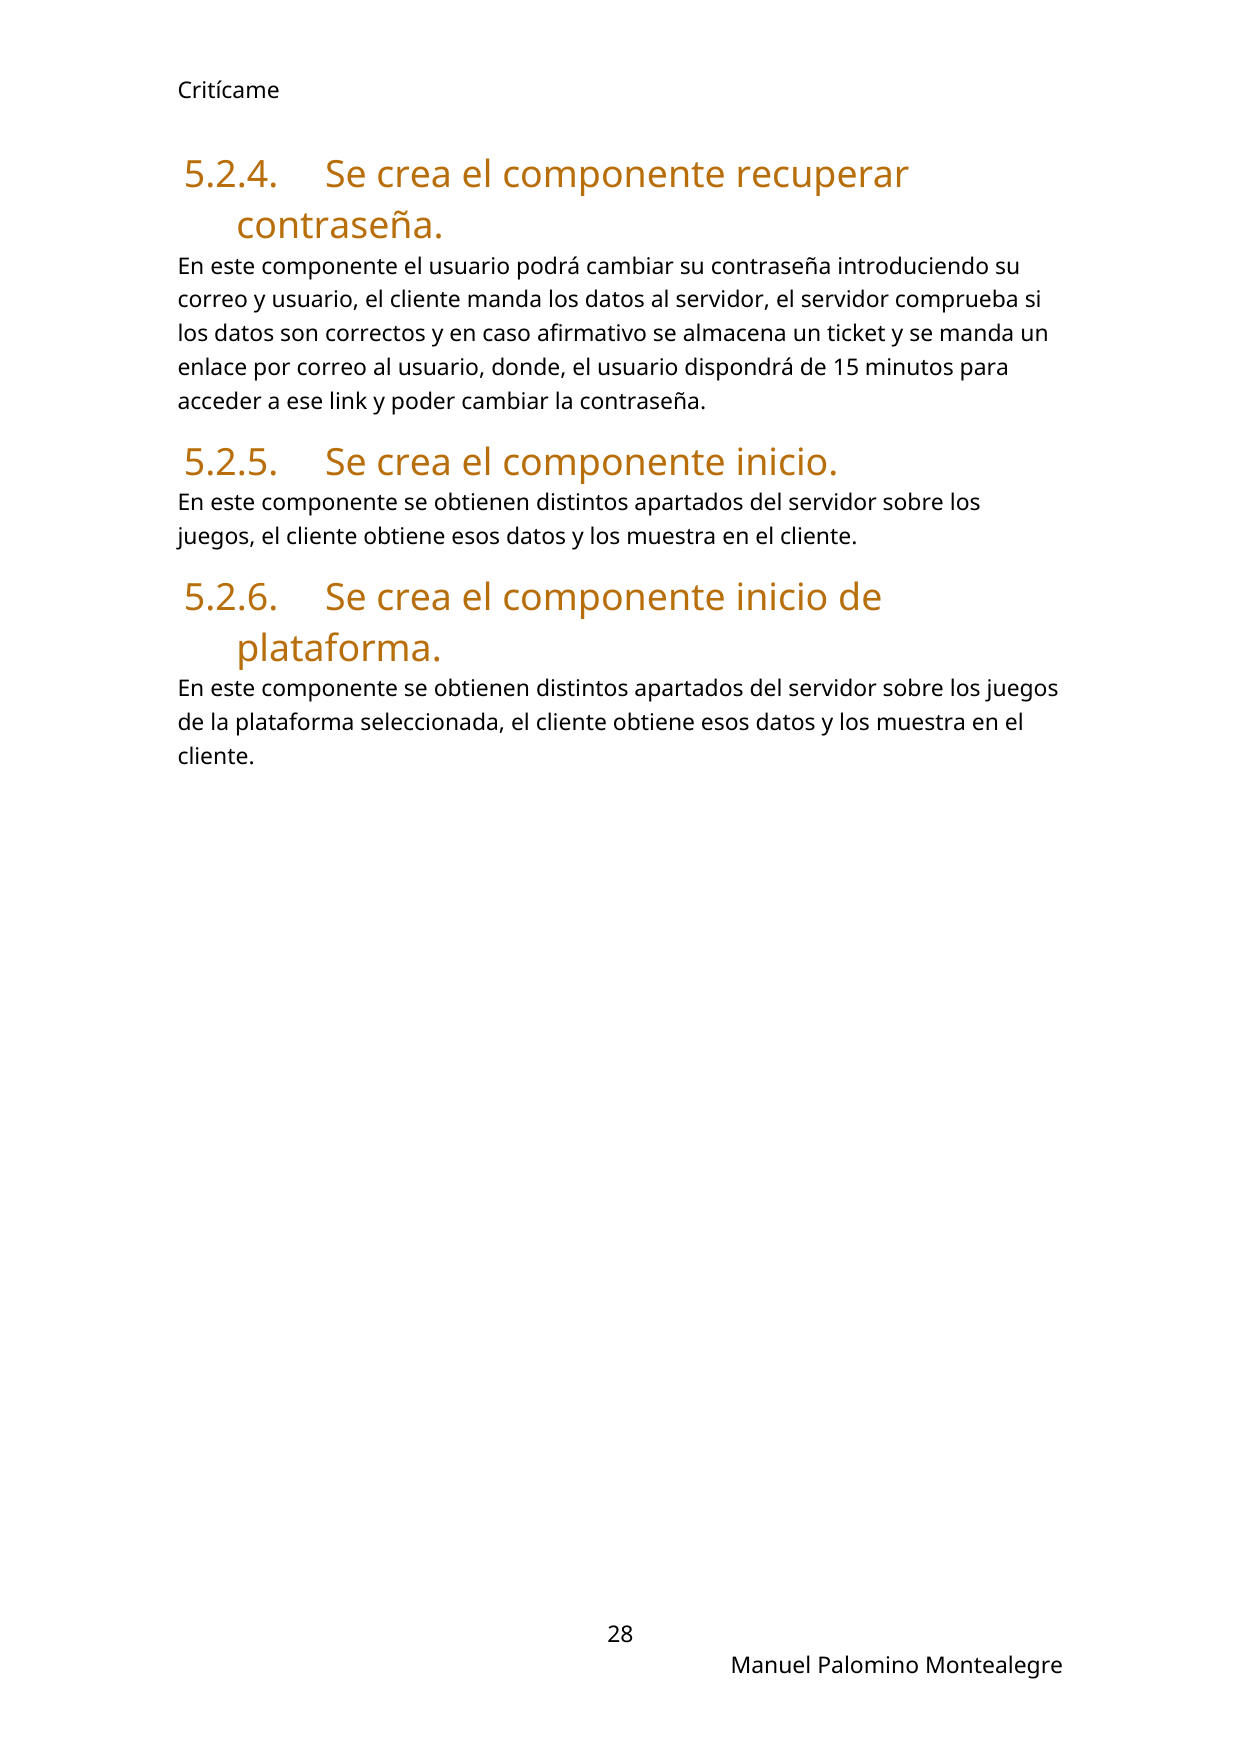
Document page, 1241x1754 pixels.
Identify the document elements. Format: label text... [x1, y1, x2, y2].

text En este componente se obtienen distintos apartados del servidor sobre los juegos de la plataforma seleccionada, el cliente obtiene esos datos y los muestra en el cliente. [177, 672, 1063, 771]
subtitle Se crea el componente recuperar contraseña. [184, 148, 1063, 250]
text En este componente se obtienen distintos apartados del servidor sobre los juegos, el cliente obtiene esos datos y los muestra en el cliente. [177, 486, 1063, 551]
subtitle Se crea el componente inicio. [184, 435, 1063, 486]
text En este componente el usuario podrá cambiar su contraseña introduciendo su correo y usuario, el cliente manda los datos al servidor, el servidor comprueba si los datos son correctos y en caso afirmativo se almacena un ticket y se manda un enlace por correo al usuario, donde, el usuario dispondrá de 15 minutos para acceder a ese link y poder cambiar la contraseña. [177, 250, 1063, 416]
subtitle Se crea el componente inicio de plataforma. [184, 570, 1063, 672]
